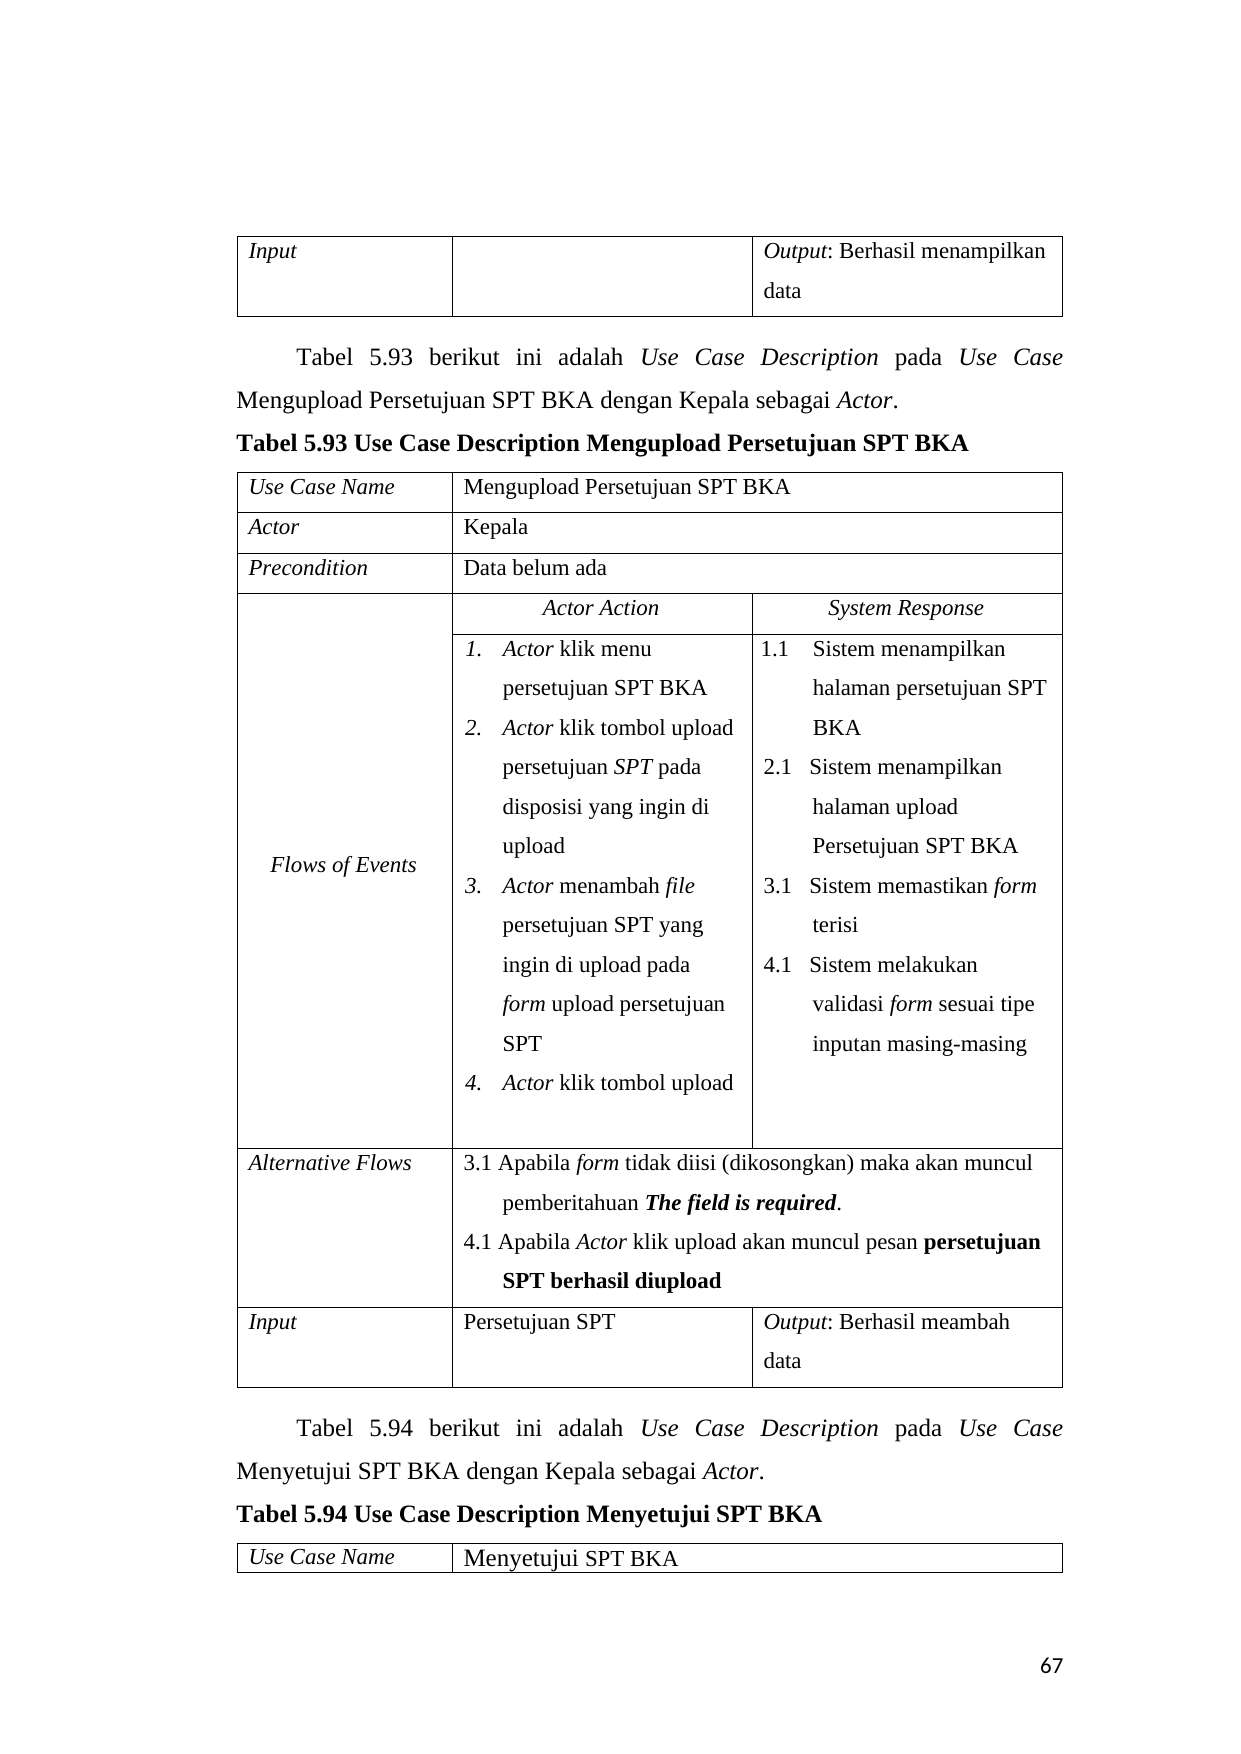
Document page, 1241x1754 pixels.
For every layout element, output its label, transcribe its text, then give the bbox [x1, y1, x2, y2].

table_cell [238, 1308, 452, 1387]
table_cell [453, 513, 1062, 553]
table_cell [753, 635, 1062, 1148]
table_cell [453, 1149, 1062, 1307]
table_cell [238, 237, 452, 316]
text Tabel 5.93 Use Case Description Mengupload Persetujuan SPT BKA [236, 428, 1063, 457]
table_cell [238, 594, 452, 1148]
text Tabel 5.93 berikut ini adalah Use Case Description pada Use Case Mengupload Persetujuan SPT BKA dengan Kepala sebagai Actor. [236, 342, 1063, 414]
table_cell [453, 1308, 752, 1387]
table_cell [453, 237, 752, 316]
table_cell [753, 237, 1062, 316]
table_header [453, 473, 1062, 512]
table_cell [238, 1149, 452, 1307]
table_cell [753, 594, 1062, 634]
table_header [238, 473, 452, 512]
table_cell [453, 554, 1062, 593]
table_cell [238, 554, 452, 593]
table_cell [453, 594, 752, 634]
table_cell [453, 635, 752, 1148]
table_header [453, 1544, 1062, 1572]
text Tabel 5.94 berikut ini adalah Use Case Description pada Use Case Menyetujui SPT BKA dengan Kepala sebagai Actor. [236, 1413, 1063, 1485]
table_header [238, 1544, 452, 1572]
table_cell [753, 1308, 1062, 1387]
text Tabel 5.94 Use Case Description Menyetujui SPT BKA [236, 1499, 1063, 1528]
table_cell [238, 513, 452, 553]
